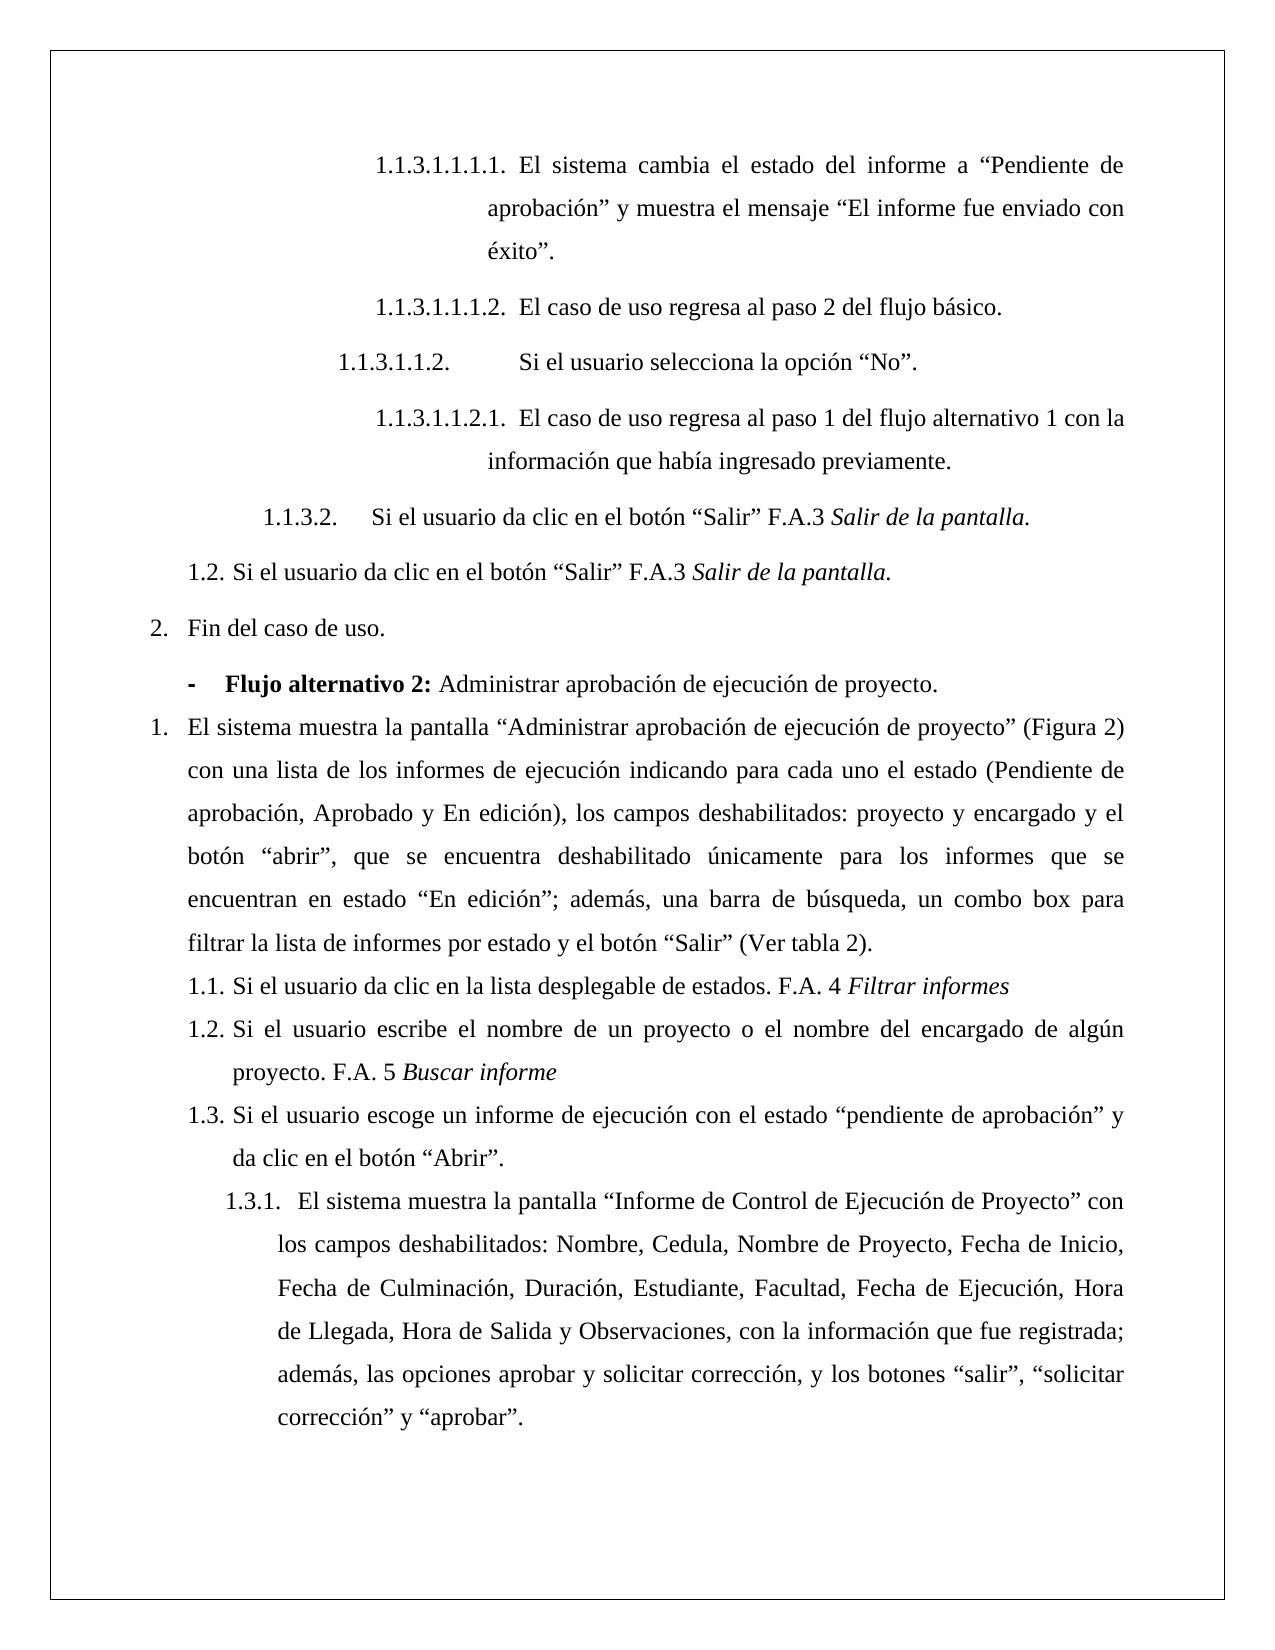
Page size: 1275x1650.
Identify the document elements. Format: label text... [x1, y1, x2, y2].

list El caso de uso regresa al paso 2 del flujo básico. [375, 292, 1125, 321]
list El sistema cambia el estado del informe a “Pendiente de aprobación” y muestra el mensaje “El informe fue enviado con éxito”. [375, 150, 1125, 265]
list El sistema muestra la pantalla “Informe de Control de Ejecución de Proyecto” con los campos deshabilitados: Nombre, Cedula, Nombre de Proyecto, Fecha de Inicio, Fecha de Culminación, Duración, Estudiante, Facultad, Fecha de Ejecución, Hora de Llegada, Hora de Salida y Observaciones, con la información que fue registrada; además, las opciones aprobar y solicitar corrección, y los botones “salir”, “solicitar corrección” y “aprobar”. [225, 1186, 1125, 1431]
list Si el usuario da clic en el botón “Salir” F.A.3 Salir de la pantalla. [263, 502, 1125, 531]
list Si el usuario escoge un informe de ejecución con el estado “pendiente de aprobación” y da clic en el botón “Abrir”. [187, 1100, 1125, 1172]
list Flujo alternativo 2: Administrar aprobación de ejecución de proyecto. [187, 669, 1125, 698]
list Si el usuario escribe el nombre de un proyecto o el nombre del encargado de algún proyecto. F.A. 5 Buscar informe [187, 1014, 1125, 1086]
list Fin del caso de uso. [150, 613, 1125, 642]
list Si el usuario da clic en la lista desplegable de estados. F.A. 4 Filtrar informes [187, 971, 1125, 999]
list Si el usuario da clic en el botón “Salir” F.A.3 Salir de la pantalla. [187, 557, 1125, 586]
list El sistema muestra la pantalla “Administrar aprobación de ejecución de proyecto” (Figura 2) con una lista de los informes de ejecución indicando para cada uno el estado (Pendiente de aprobación, Aprobado y En edición), los campos deshabilitados: proyecto y encargado y el botón “abrir”, que se encuentra deshabilitado únicamente para los informes que se encuentran en estado “En edición”; además, una barra de búsqueda, un combo box para filtrar la lista de informes por estado y el botón “Salir” (Ver tabla 2). [150, 712, 1125, 956]
list Si el usuario selecciona la opción “No”. [338, 347, 1125, 376]
list El caso de uso regresa al paso 1 del flujo alternativo 1 con la información que había ingresado previamente. [375, 403, 1125, 475]
